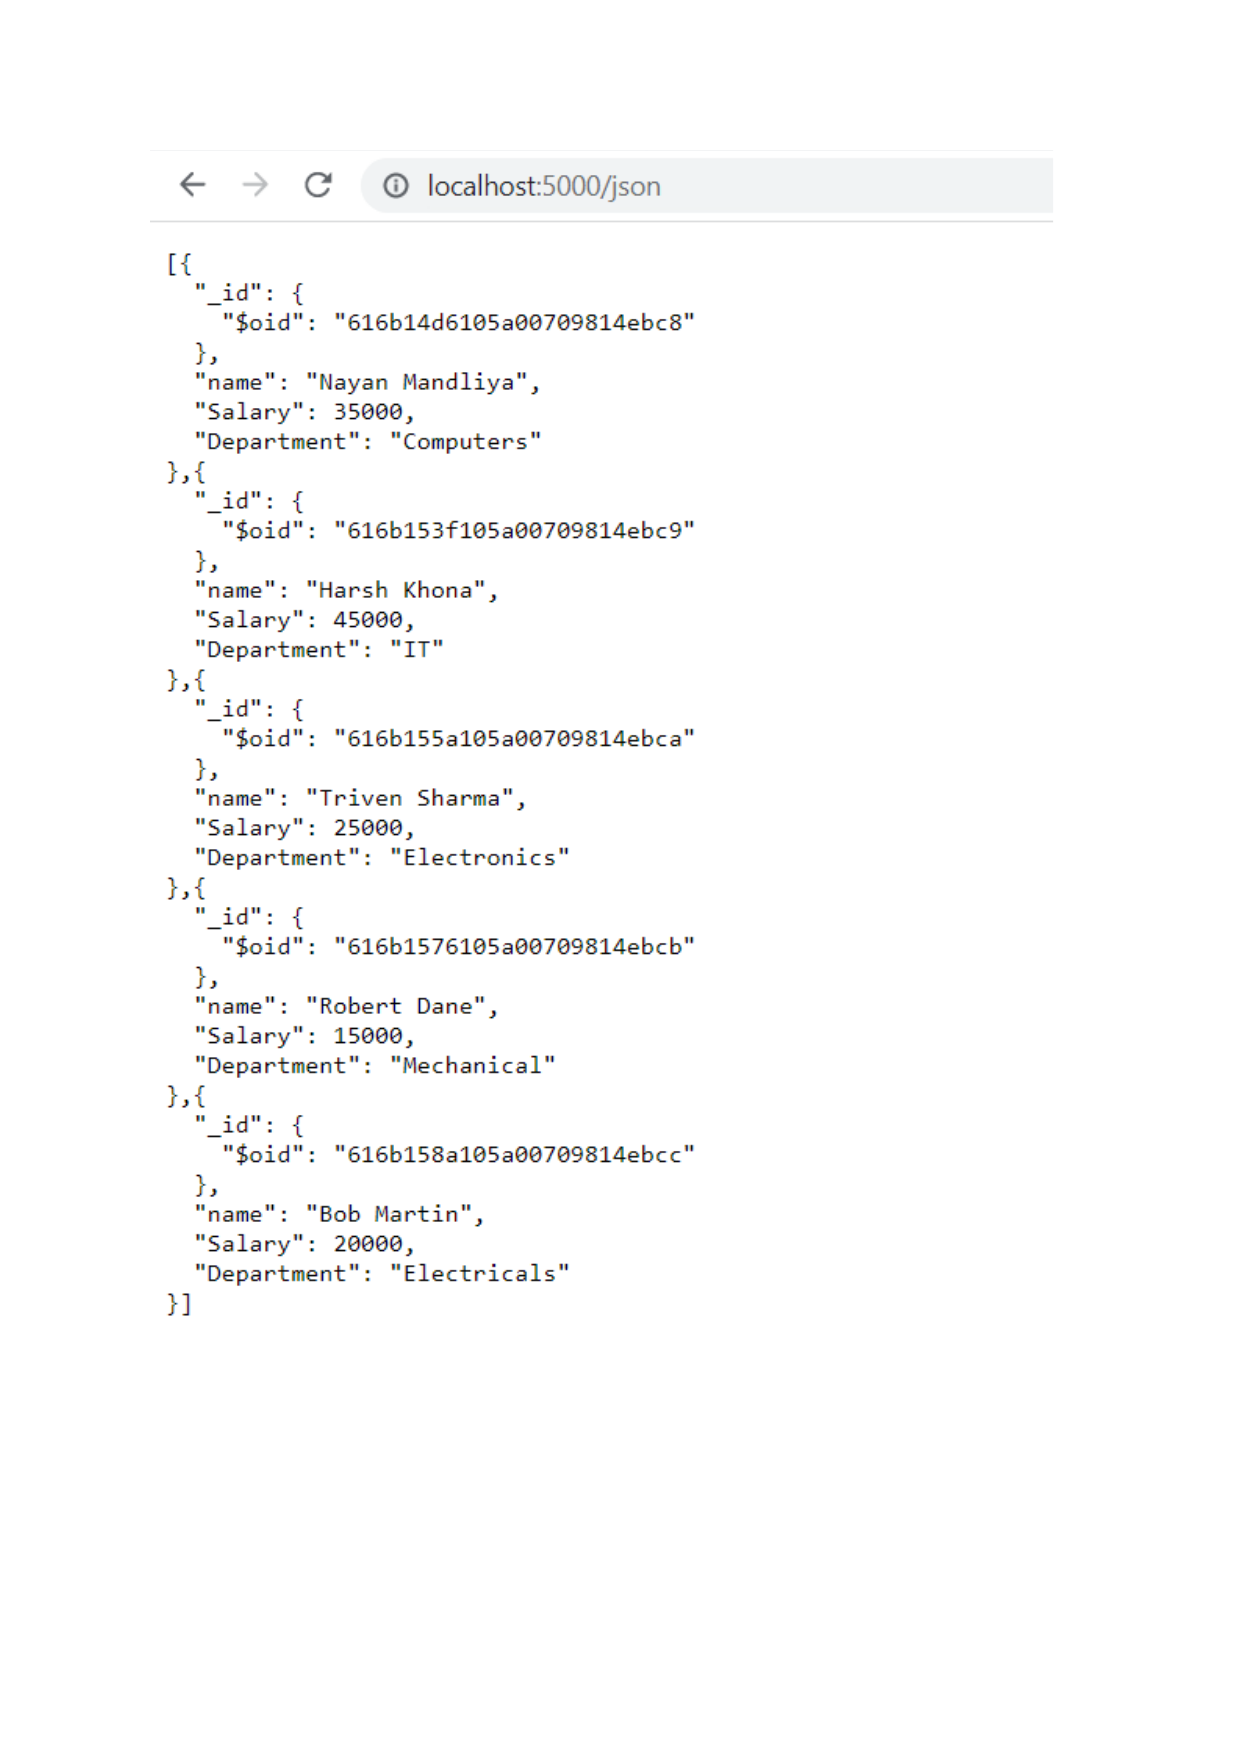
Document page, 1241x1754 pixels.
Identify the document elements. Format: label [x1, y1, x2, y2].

picture [150, 150, 1054, 1383]
